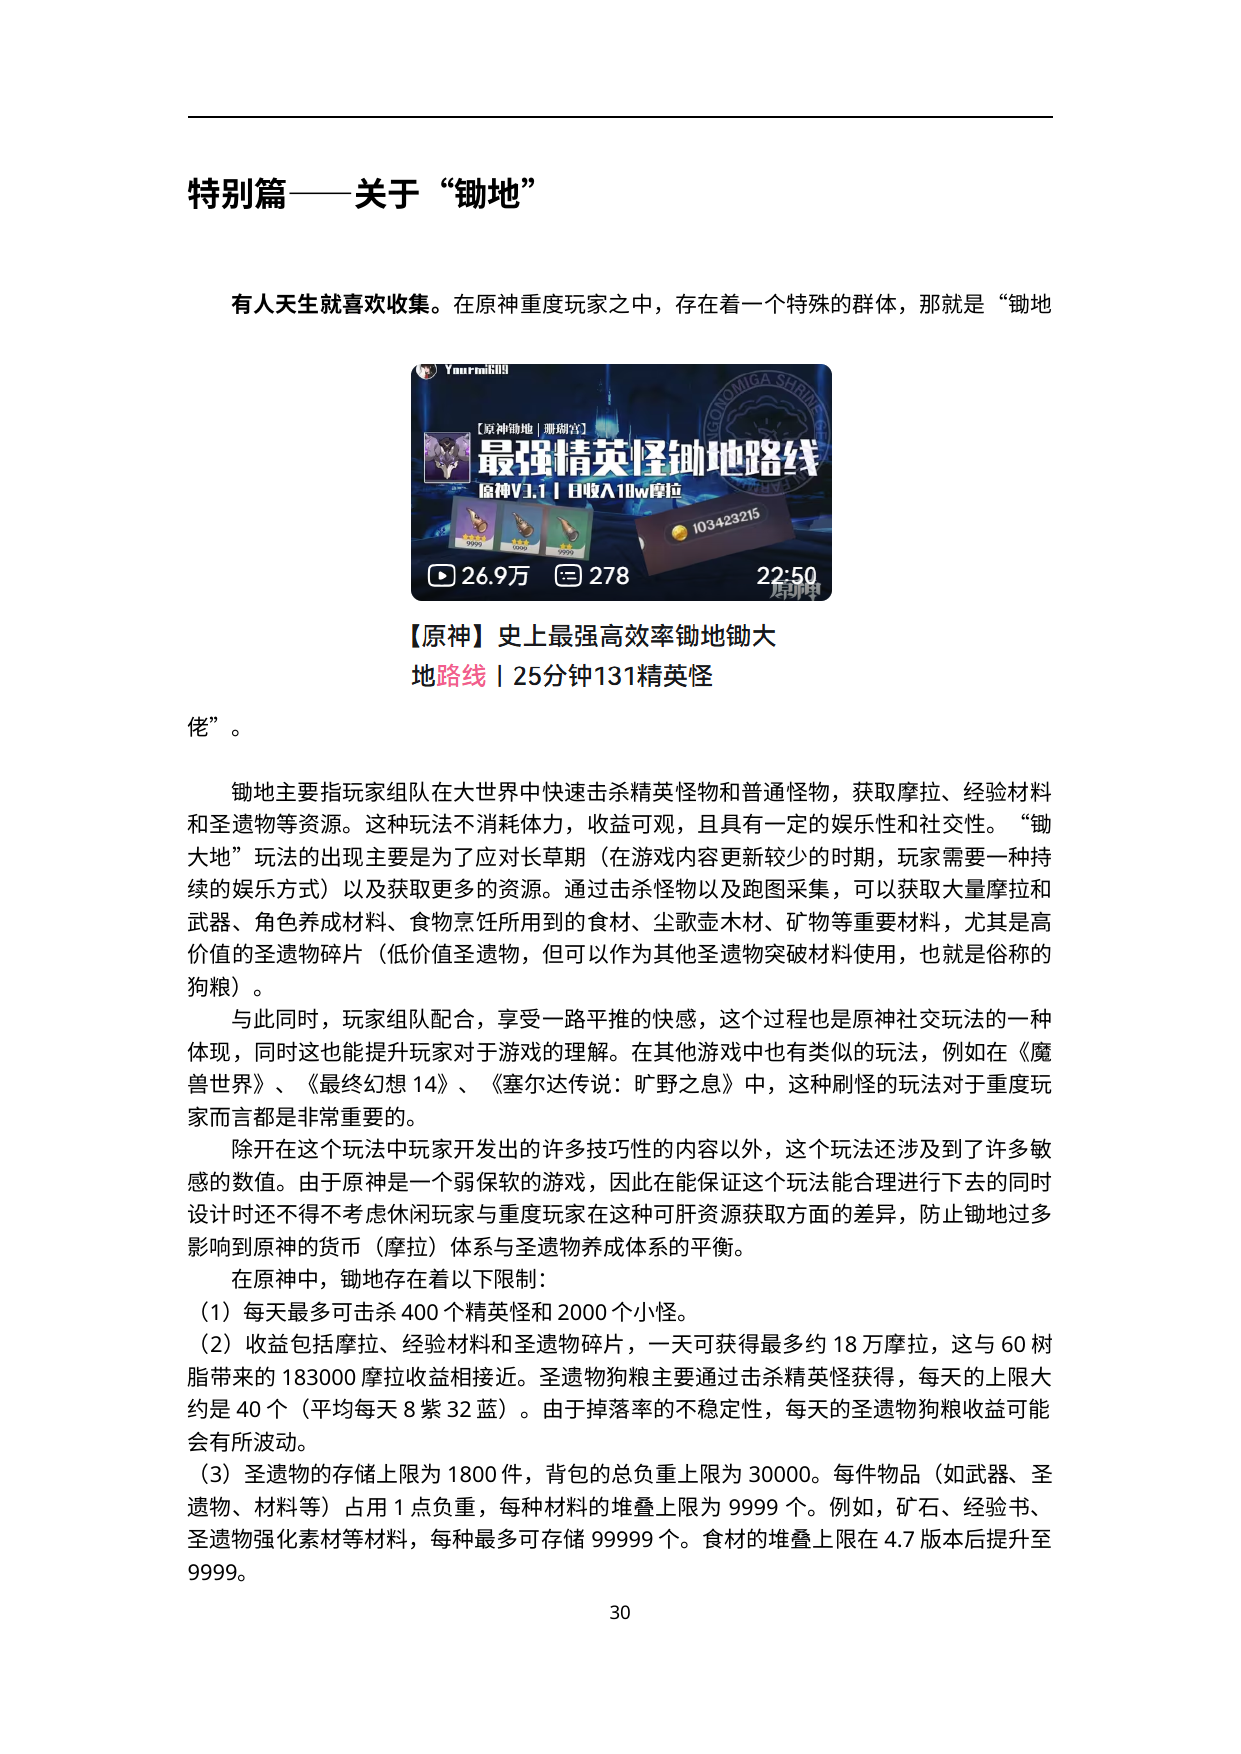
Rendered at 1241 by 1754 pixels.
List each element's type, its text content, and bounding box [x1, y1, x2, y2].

text 在原神中，锄地存在着以下限制： [187, 1262, 1053, 1294]
text （2）收益包括摩拉、经验材料和圣遗物碎片，一天可获得最多约18万摩拉，这与60树脂带来的183000摩拉收益相接近。圣遗物狗粮主要通过击杀精英怪获得，每天的上限大约是40个（平均每天8紫32蓝）。由于掉落率的不稳定性，每天的圣遗物狗粮收益可能会有所波动。 [187, 1327, 1053, 1457]
subtitle 特别篇——关于“锄地” [187, 160, 1053, 225]
text 锄地主要指玩家组队在大世界中快速击杀精英怪物和普通怪物，获取摩拉、经验材料和圣遗物等资源。这种玩法不消耗体力，收益可观，且具有一定的娱乐性和社交性。“锄大地”玩法的出现主要是为了应对长草期（在游戏内容更新较少的时期，玩家需要一种持续的娱乐方式）以及获取更多的资源。通过击杀怪物以及跑图采集，可以获取大量摩拉和武器、角色养成材料、食物烹饪所用到的食材、尘歌壶木材、矿物等重要材料，尤其是高价值的圣遗物碎片（低价值圣遗物，但可以作为其他圣遗物突破材料使用，也就是俗称的狗粮）。 [187, 774, 1053, 1002]
picture [396, 344, 844, 697]
text 除开在这个玩法中玩家开发出的许多技巧性的内容以外，这个玩法还涉及到了许多敏感的数值。由于原神是一个弱保软的游戏，因此在能保证这个玩法能合理进行下去的同时，设计时还不得不考虑休闲玩家与重度玩家在这种可肝资源获取方面的差异，防止锄地过多影响到原神的货币（摩拉）体系与圣遗物养成体系的平衡。 [187, 1132, 1053, 1262]
text 与此同时，玩家组队配合，享受一路平推的快感，这个过程也是原神社交玩法的一种体现，同时这也能提升玩家对于游戏的理解。在其他游戏中也有类似的玩法，例如在《魔兽世界》、《最终幻想14》、《塞尔达传说：旷野之息》中，这种刷怪的玩法对于重度玩家而言都是非常重要的。 [187, 1002, 1053, 1132]
text （1）每天最多可击杀400个精英怪和2000个小怪。 [187, 1294, 1053, 1327]
text （3）圣遗物的存储上限为 1800件，背包的总负重上限为 30000。每件物品（如武器、圣遗物、材料等）占用1点负重，每种材料的堆叠上限为 9999 个。例如，矿石、经验书、圣遗物强化素材等材料，每种最多可存储99999个。食材的堆叠上限在4.7版本后提升至 9999。 [187, 1457, 1053, 1587]
